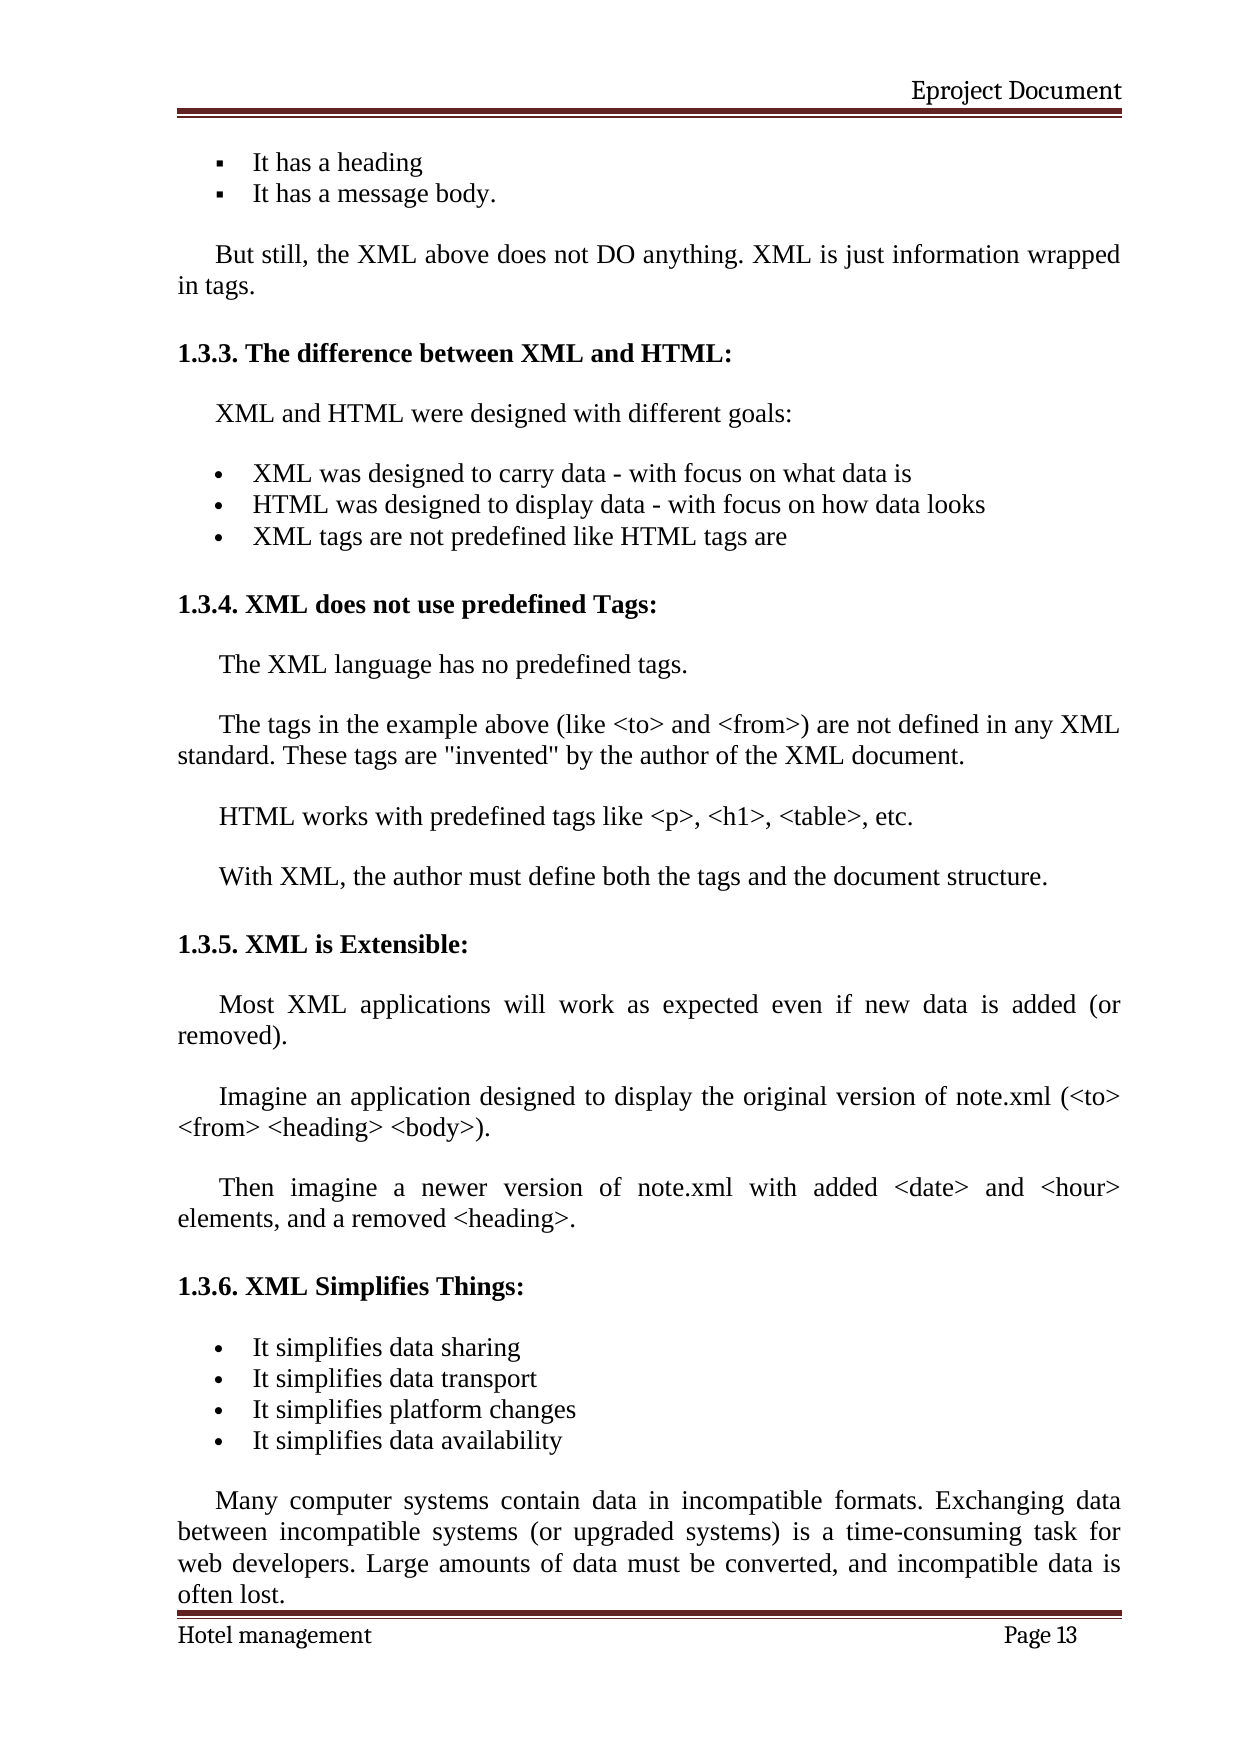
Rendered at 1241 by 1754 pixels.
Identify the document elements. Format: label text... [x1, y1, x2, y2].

text Imagine an application designed to display the original version of note.xml (<to> <from> <heading> <body>). [177, 1080, 1122, 1142]
list It has a heading [215, 146, 1122, 177]
list It simplifies platform changes [215, 1393, 1122, 1424]
text With XML, the author must define both the tags and the document structure. [177, 860, 1122, 891]
text But still, the XML above does not DO anything. XML is just information wrapped in tags. [177, 238, 1122, 300]
text Many computer systems contain data in incompatible formats. Exchanging data between incompatible systems (or upgraded systems) is a time-consuming task for web developers. Large amounts of data must be converted, and incompatible data is often lost. [177, 1484, 1122, 1609]
text Most XML applications will work as expected even if new data is added (or removed). [177, 988, 1122, 1051]
subtitle 1.3.4. XML does not use predefined Tags: [177, 580, 1122, 619]
text Then imagine a newer version of note.xml with added <date> and <hour> elements, and a removed <heading>. [177, 1171, 1122, 1233]
list HTML was designed to display data - with focus on how data looks [215, 489, 1122, 520]
text HTML works with predefined tags like <p>, <h1>, <table>, etc. [177, 800, 1122, 831]
list XML was designed to carry data - with focus on what data is [215, 457, 1122, 489]
list It simplifies data availability [215, 1424, 1122, 1455]
subtitle 1.3.6. XML Simplifies Things: [177, 1263, 1122, 1301]
text The tags in the example above (like <to> and <from>) are not defined in any XML standard. These tags are "invented" by the author of the XML document. [177, 708, 1122, 771]
list XML tags are not predefined like HTML tags are [215, 520, 1122, 551]
subtitle 1.3.3. The difference between XML and HTML: [177, 329, 1122, 368]
list It has a message body. [215, 177, 1122, 209]
text XML and HTML were designed with different goals: [177, 397, 1122, 428]
list It simplifies data sharing [215, 1331, 1122, 1362]
text The XML language has no predefined tags. [177, 648, 1122, 679]
subtitle 1.3.5. XML is Extensible: [177, 920, 1122, 959]
list It simplifies data transport [215, 1362, 1122, 1393]
